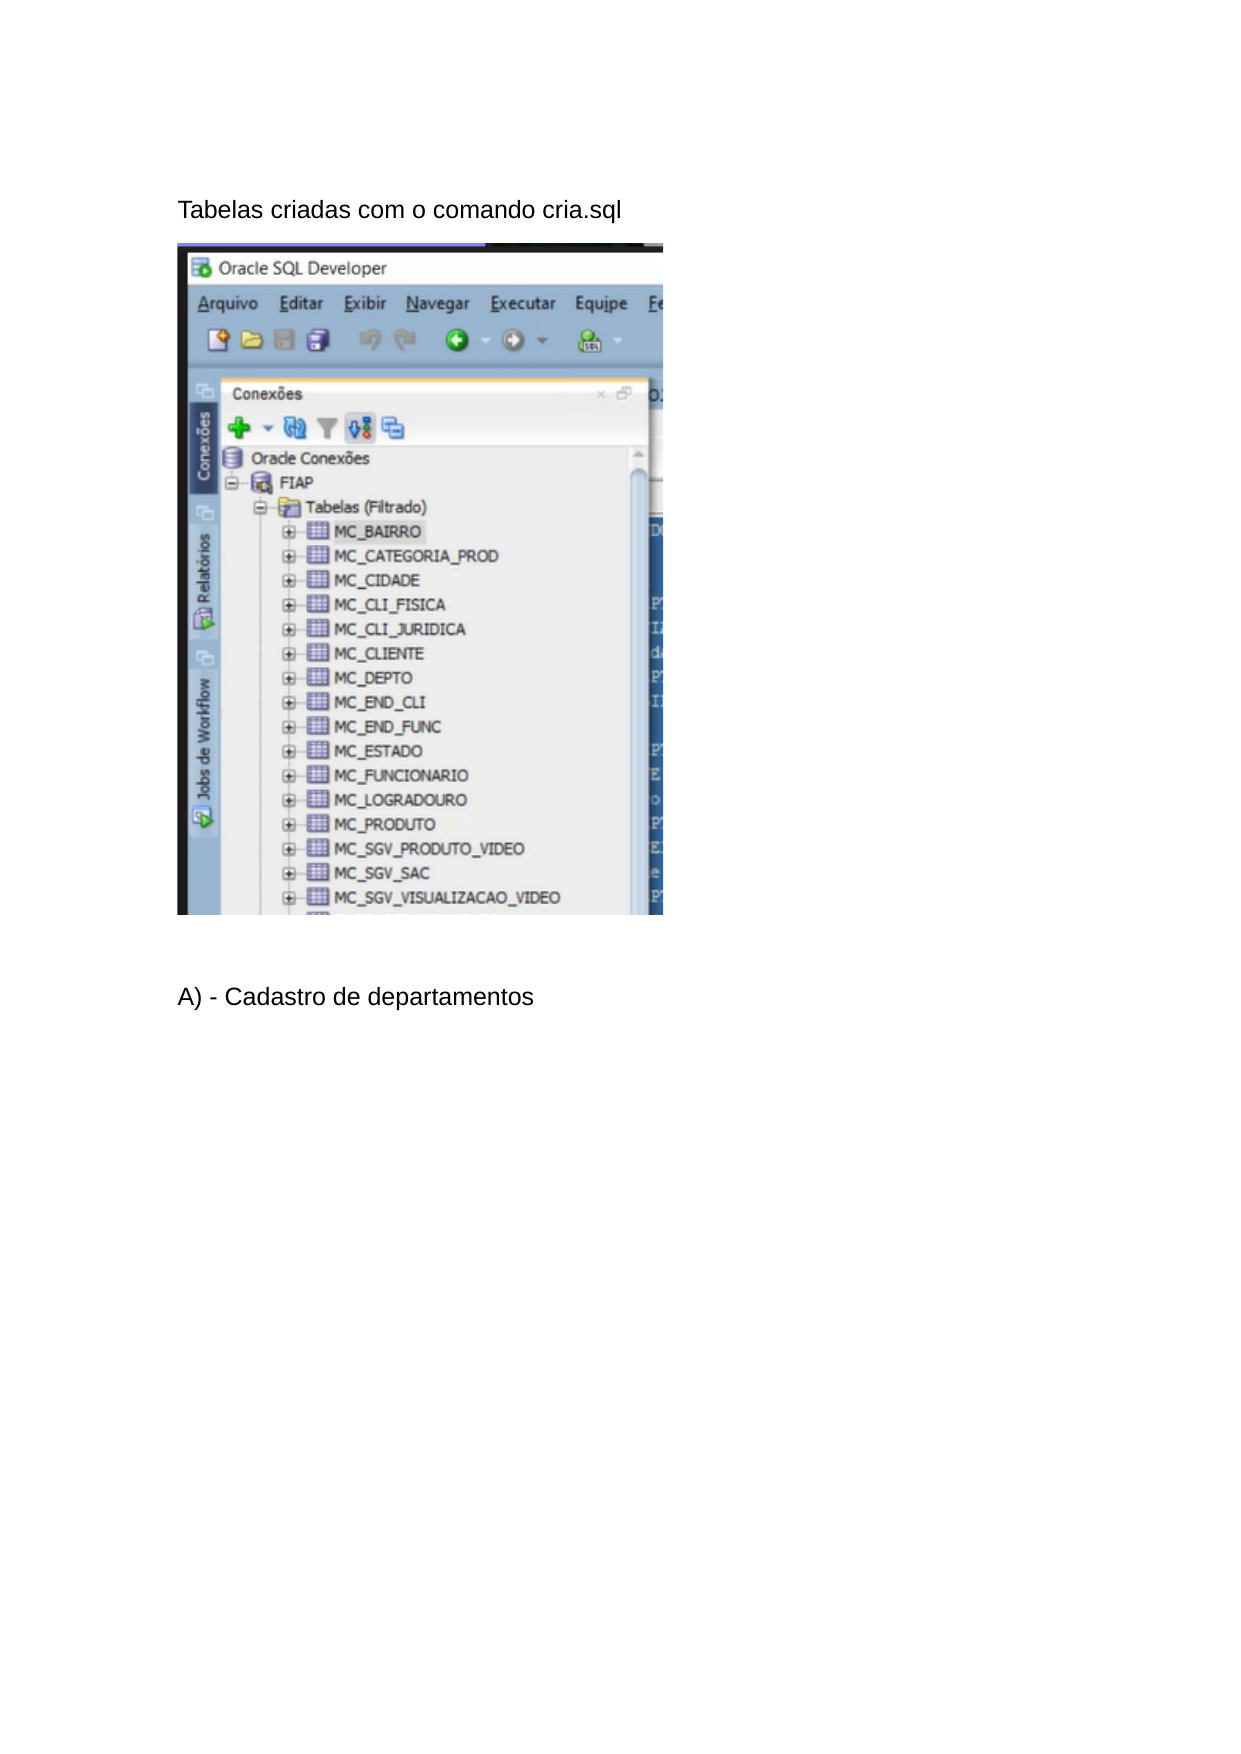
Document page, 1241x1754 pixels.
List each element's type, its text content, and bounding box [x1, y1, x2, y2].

text A) - Cadastro de departamentos [177, 982, 1063, 1010]
picture [177, 243, 664, 915]
text Tabelas criadas com o comando cria.sql [177, 195, 1063, 224]
